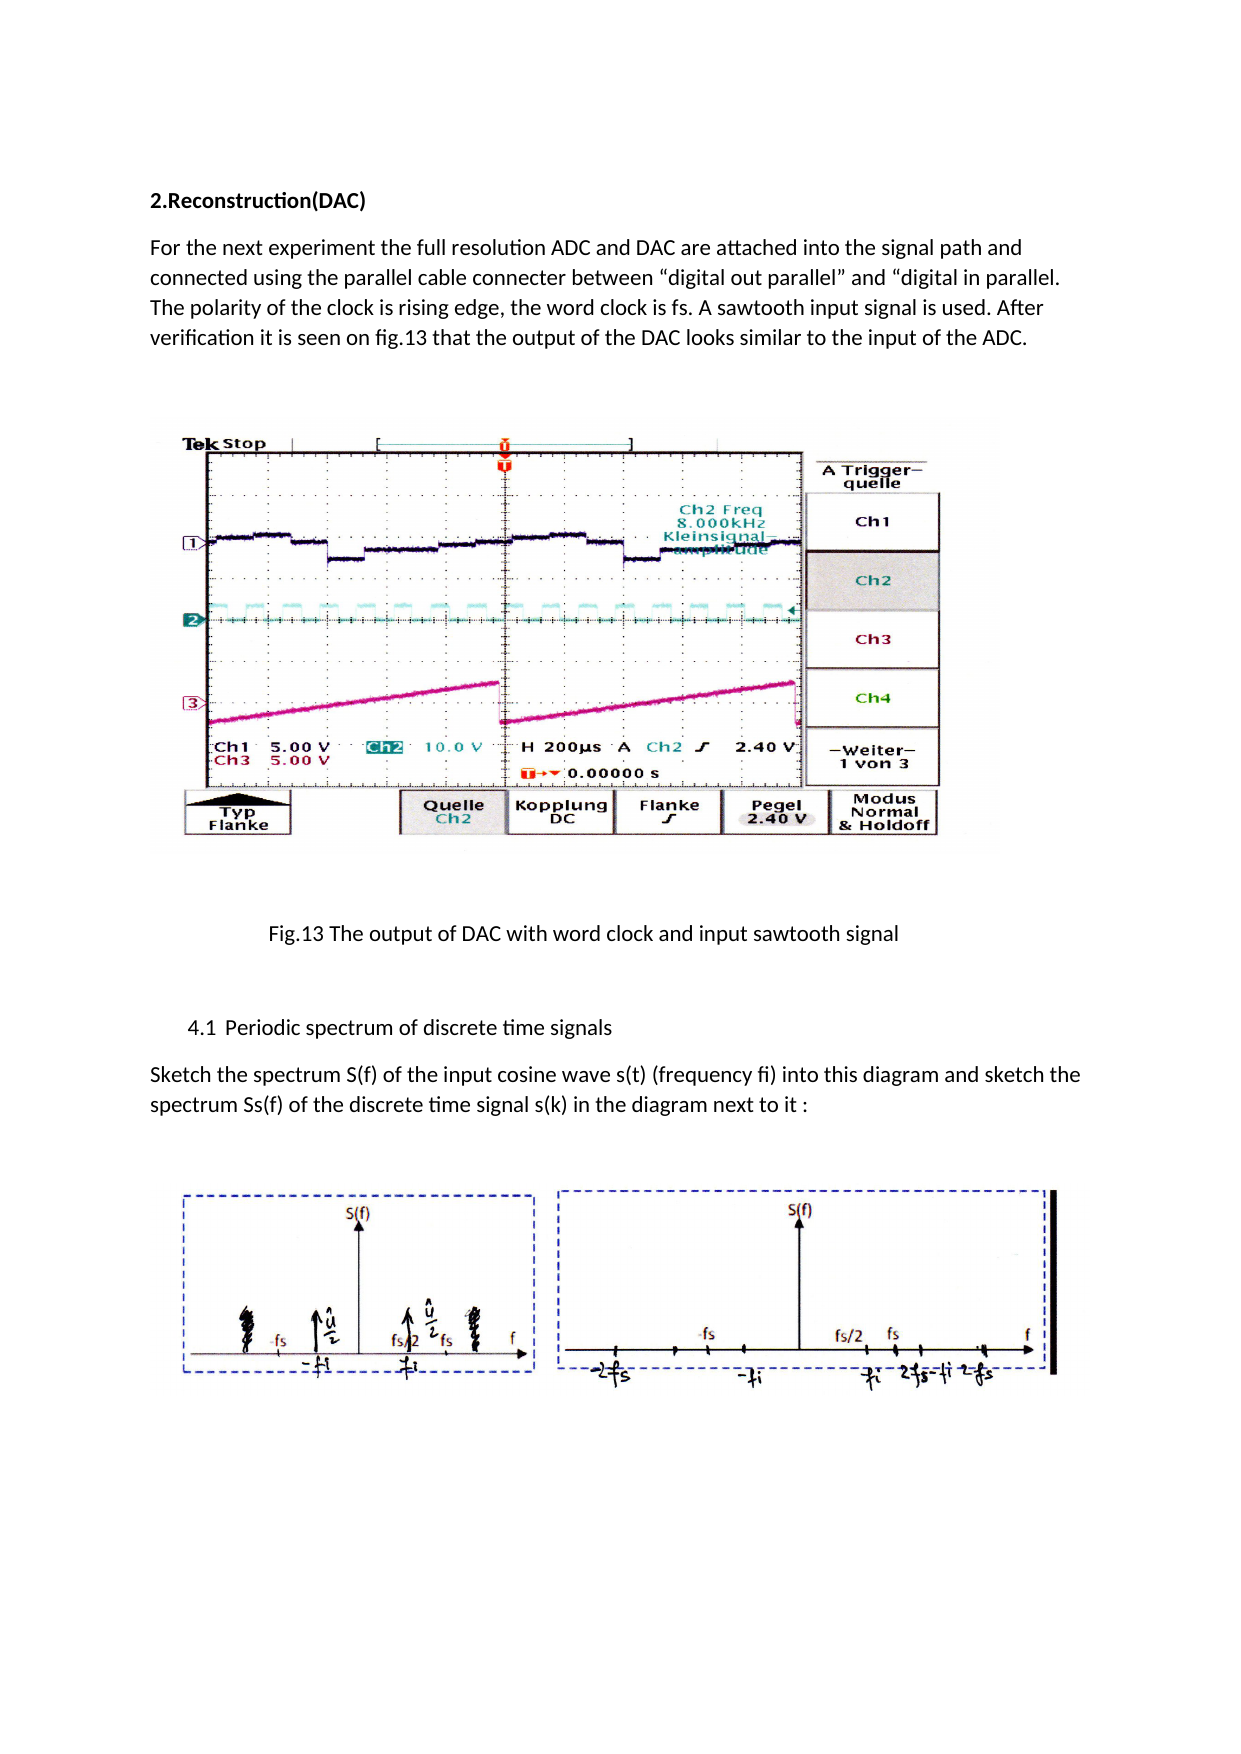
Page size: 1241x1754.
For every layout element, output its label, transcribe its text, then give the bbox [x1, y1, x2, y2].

text Fig.13 The output of DAC with word clock and input sawtooth signal [150, 919, 1090, 947]
text For the next experiment the full resolution ADC and DAC are attached into the signal path and connected using the parallel cable connecter between “digital out parallel” and “digital in parallel. The polarity of the clock is rising edge, the word clock is fs. A sawtooth input signal is used. After verification it is seen on fig.13 that the output of the DAC looks similar to the input of the ADC. [150, 233, 1090, 351]
text 2.Reconstruction(DAC) [150, 186, 1090, 214]
text Sketch the spectrum S(f) of the input cosine wave s(t) (frequency fi) into this diagram and sketch the spectrum Ss(f) of the discrete time signal s(k) in the diagram next to it : [150, 1060, 1090, 1118]
list Periodic spectrum of discrete time signals [187, 1013, 1090, 1041]
